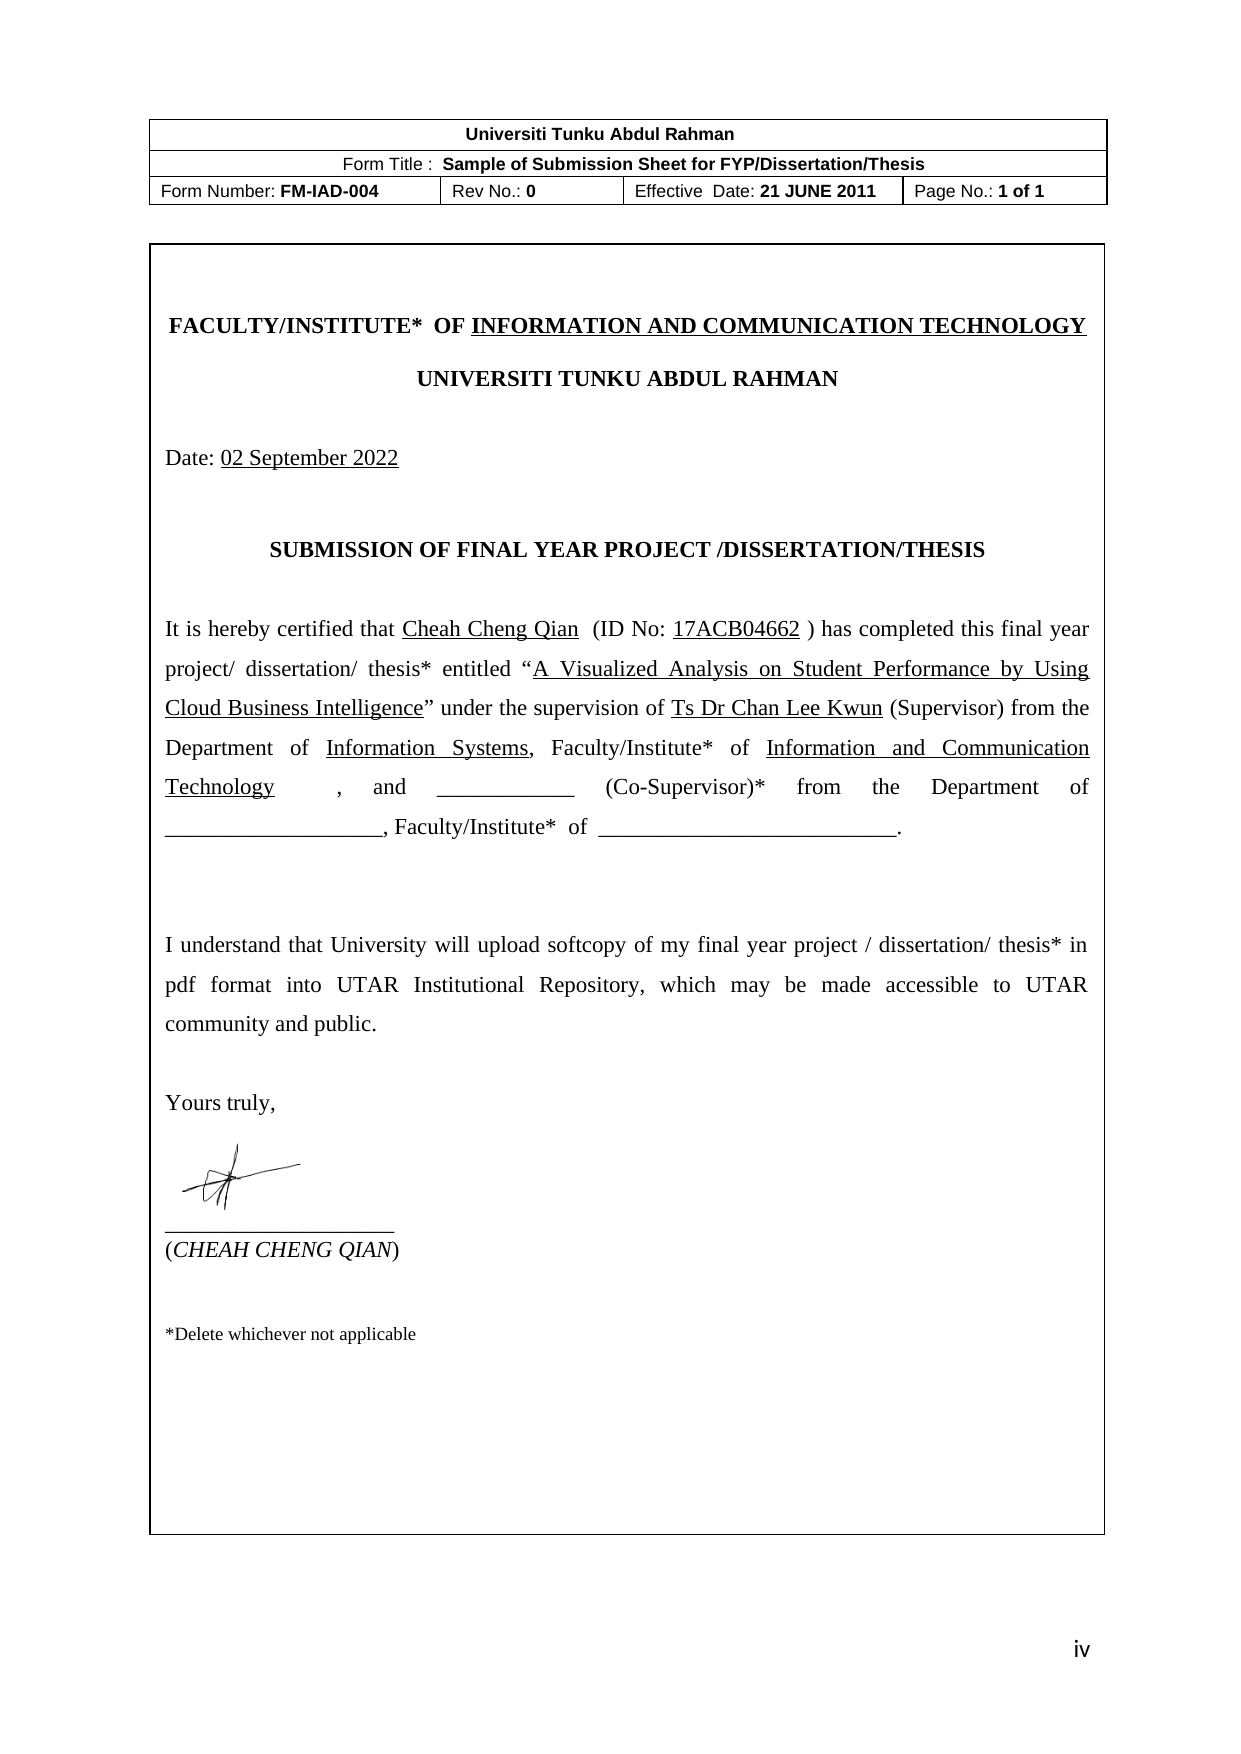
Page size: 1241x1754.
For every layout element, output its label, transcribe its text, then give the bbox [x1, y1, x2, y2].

table_header Universiti Tunku Abdul Rahman [150, 120, 1106, 150]
table_cell Rev No.: 0 [441, 177, 623, 203]
table_cell Page No.: 1 of 1 [904, 177, 1106, 203]
table_cell Form Number: FM-IAD-004 [150, 177, 440, 203]
table_cell Effective Date: 21 JUNE 2011 [624, 177, 902, 203]
picture [165, 1141, 308, 1210]
table_cell Form Title : Sample of Submission Sheet for FYP/Dissertation/Thesis [150, 151, 1106, 176]
